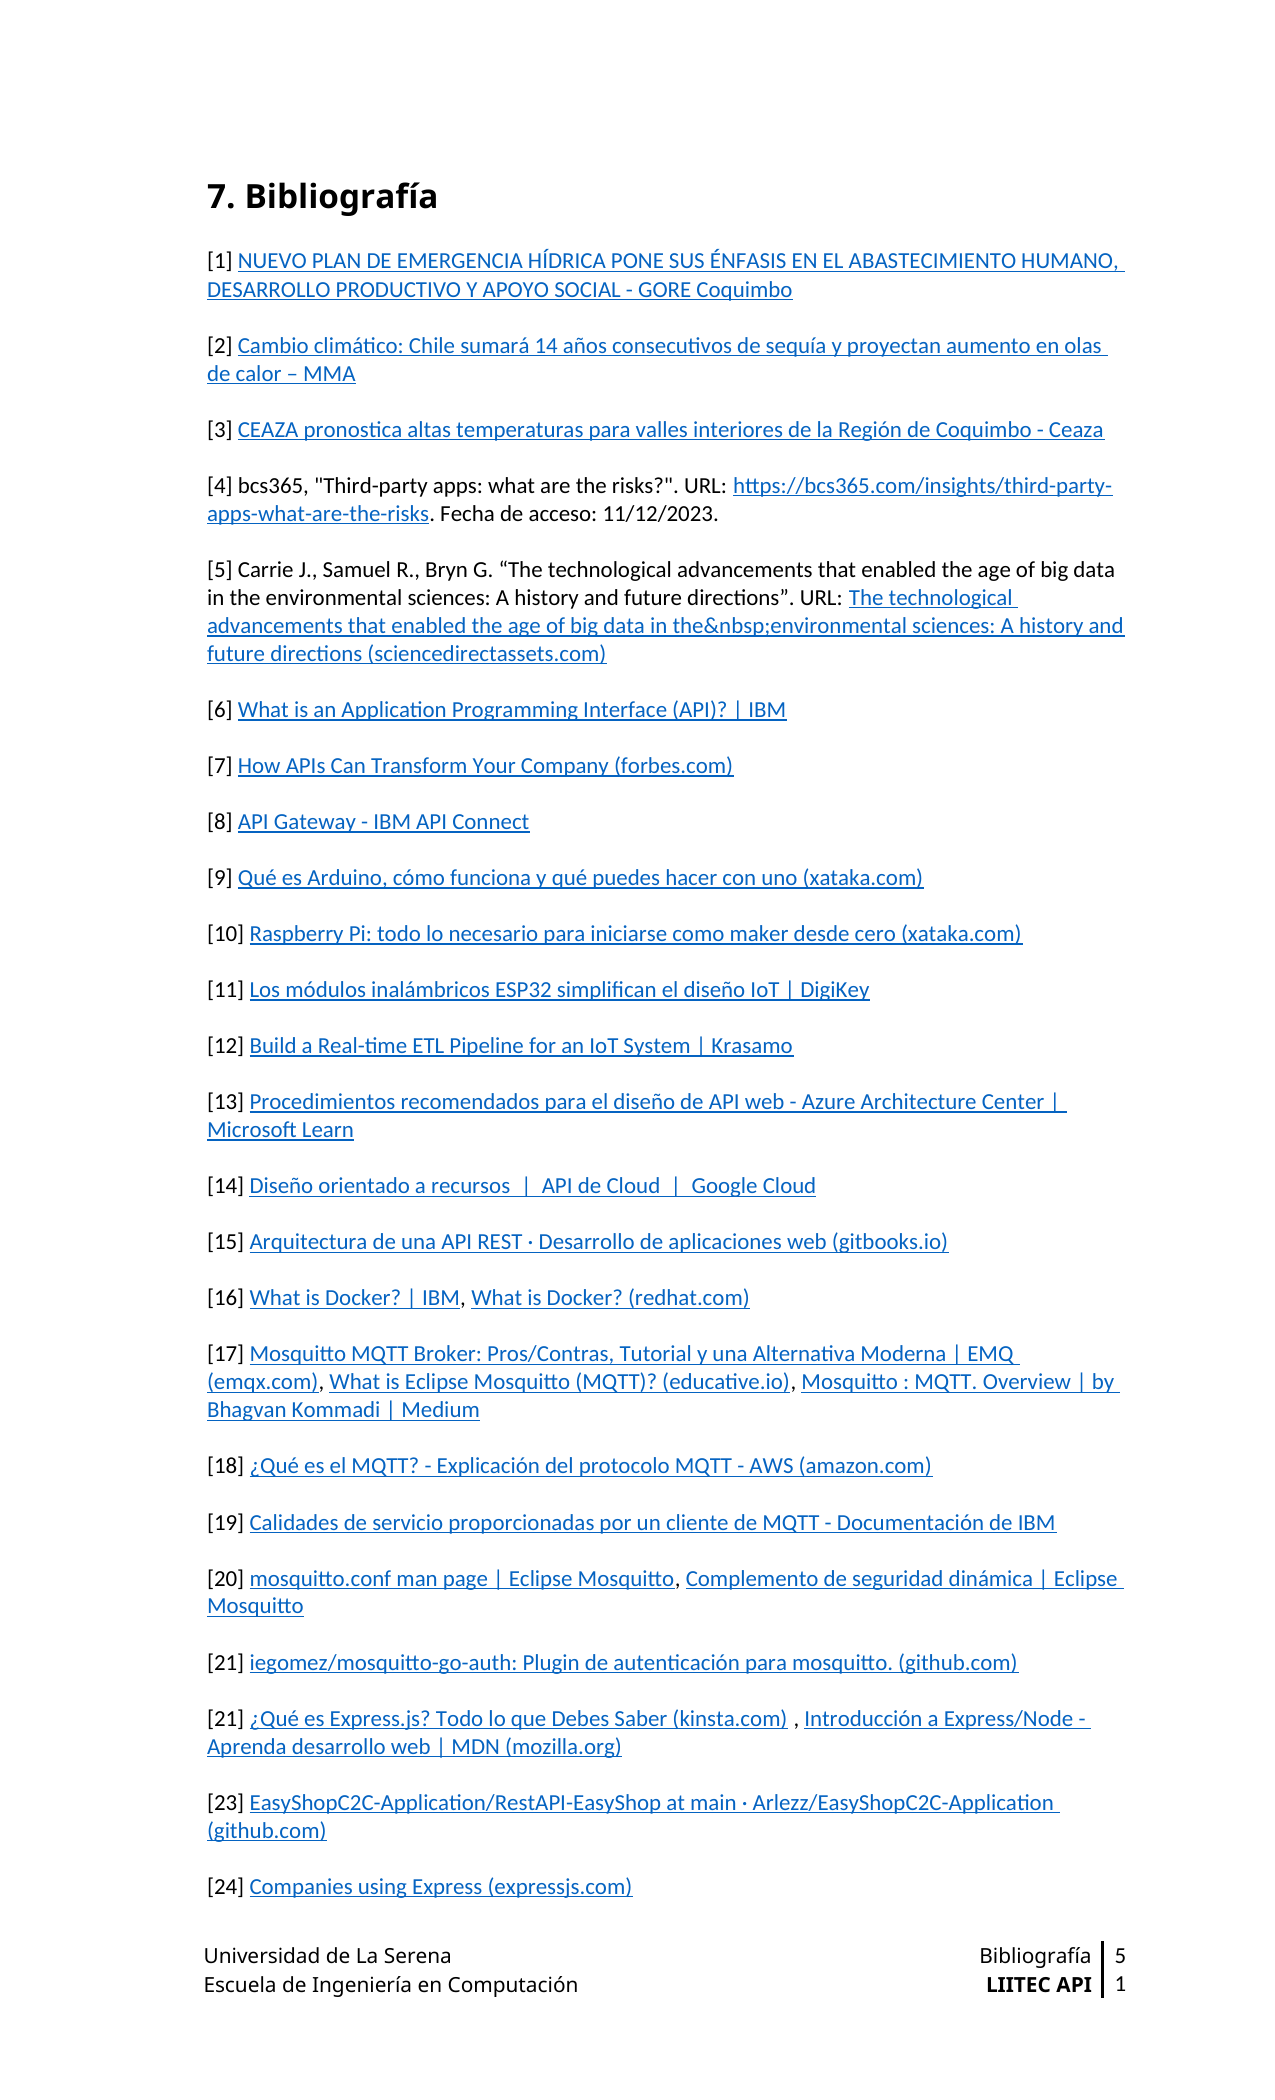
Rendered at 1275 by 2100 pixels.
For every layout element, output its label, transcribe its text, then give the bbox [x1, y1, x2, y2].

text [13] Procedimientos recomendados para el diseño de API web - Azure Architecture Center | Microsoft Learn [207, 1087, 1127, 1143]
text [23] EasyShopC2C-Application/RestAPI-EasyShop at main · Arlezz/EasyShopC2C-Application (github.com) [207, 1788, 1127, 1844]
text [15] Arquitectura de una API REST · Desarrollo de aplicaciones web (gitbooks.io) [207, 1227, 1127, 1255]
text [7] How APIs Can Transform Your Company (forbes.com) [207, 751, 1127, 779]
text [2] Cambio climático: Chile sumará 14 años consecutivos de sequía y proyectan aumento en olas de calor – MMA [207, 331, 1127, 387]
text [19] Calidades de servicio proporcionadas por un cliente de MQTT - Documentación de IBM [207, 1508, 1127, 1536]
text [4] bcs365, "Third-party apps: what are the risks?". URL: https://bcs365.com/insights/third-party-apps-what-are-the-risks. Fecha de acceso: 11/12/2023. [207, 471, 1127, 527]
text [21] ¿Qué es Express.js? Todo lo que Debes Saber (kinsta.com) , Introducción a Express/Node - Aprenda desarrollo web | MDN (mozilla.org) [207, 1704, 1127, 1760]
text [14] Diseño orientado a recursos | API de Cloud | Google Cloud [207, 1171, 1127, 1199]
text [3] CEAZA pronostica altas temperaturas para valles interiores de la Región de Coquimbo - Ceaza [207, 415, 1127, 443]
text [10] Raspberry Pi: todo lo necesario para iniciarse como maker desde cero (xataka.com) [207, 919, 1127, 947]
text [12] Build a Real-time ETL Pipeline for an IoT System | Krasamo [207, 1031, 1127, 1059]
text [20] mosquitto.conf man page | Eclipse Mosquitto, Complemento de seguridad dinámica | Eclipse Mosquitto [207, 1564, 1127, 1620]
text [21] iegomez/mosquitto-go-auth: Plugin de autenticación para mosquitto. (github.com) [207, 1648, 1127, 1676]
text [6] What is an Application Programming Interface (API)? | IBM [207, 695, 1127, 723]
text [16] What is Docker? | IBM, What is Docker? (redhat.com) [207, 1283, 1127, 1311]
subtitle Bibliografía [207, 173, 1127, 218]
text [1] NUEVO PLAN DE EMERGENCIA HÍDRICA PONE SUS ÉNFASIS EN EL ABASTECIMIENTO HUMANO, DESARROLLO PRODUCTIVO Y APOYO SOCIAL - GORE Coquimbo [207, 247, 1127, 303]
text [17] Mosquitto MQTT Broker: Pros/Contras, Tutorial y una Alternativa Moderna | EMQ (emqx.com), What is Eclipse Mosquitto (MQTT)? (educative.io), Mosquitto : MQTT. Overview | by Bhagvan Kommadi | Medium [207, 1339, 1127, 1423]
text [18] ¿Qué es el MQTT? - Explicación del protocolo MQTT - AWS (amazon.com) [207, 1452, 1127, 1479]
text [5] Carrie J., Samuel R., Bryn G. “The technological advancements that enabled the age of big data in the environmental sciences: A history and future directions”. URL: The technological advancements that enabled the age of big data in the&nbsp;environmental sciences: A history and future directions (sciencedirectassets.com) [207, 555, 1127, 667]
text [11] Los módulos inalámbricos ESP32 simplifican el diseño IoT | DigiKey [207, 975, 1127, 1003]
text [9] Qué es Arduino, cómo funciona y qué puedes hacer con uno (xataka.com) [207, 863, 1127, 891]
text [24] Companies using Express (expressjs.com) [207, 1872, 1127, 1900]
text [8] API Gateway - IBM API Connect [207, 807, 1127, 835]
